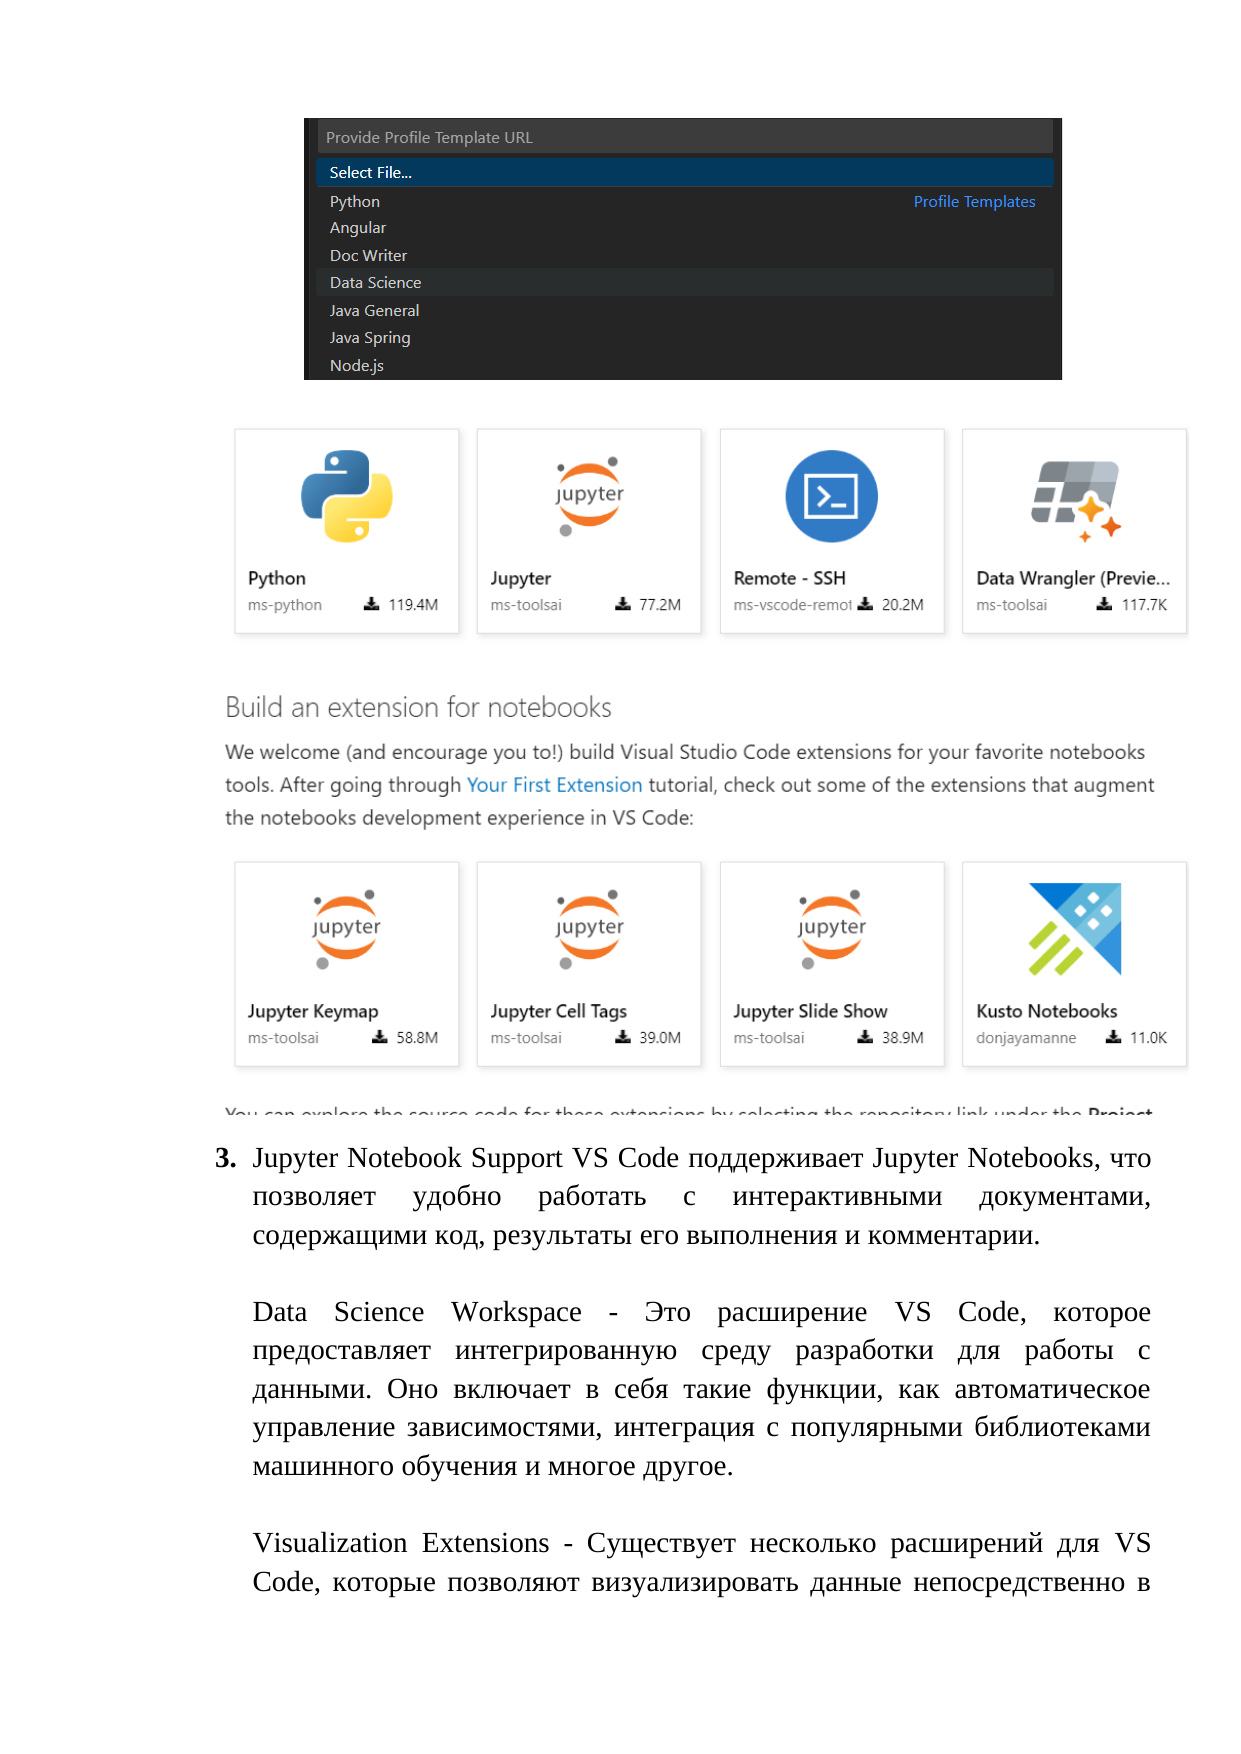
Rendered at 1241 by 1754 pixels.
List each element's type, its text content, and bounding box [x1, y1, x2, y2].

picture [214, 404, 1190, 1115]
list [252, 1525, 1152, 1597]
list Jupyter Notebook Support VS Code поддерживает Jupyter Notebooks, что позволяет удобно работать с интерактивными документами, содержащими код, результаты его выполнения и комментарии. [215, 1140, 1152, 1250]
picture [304, 118, 1063, 380]
